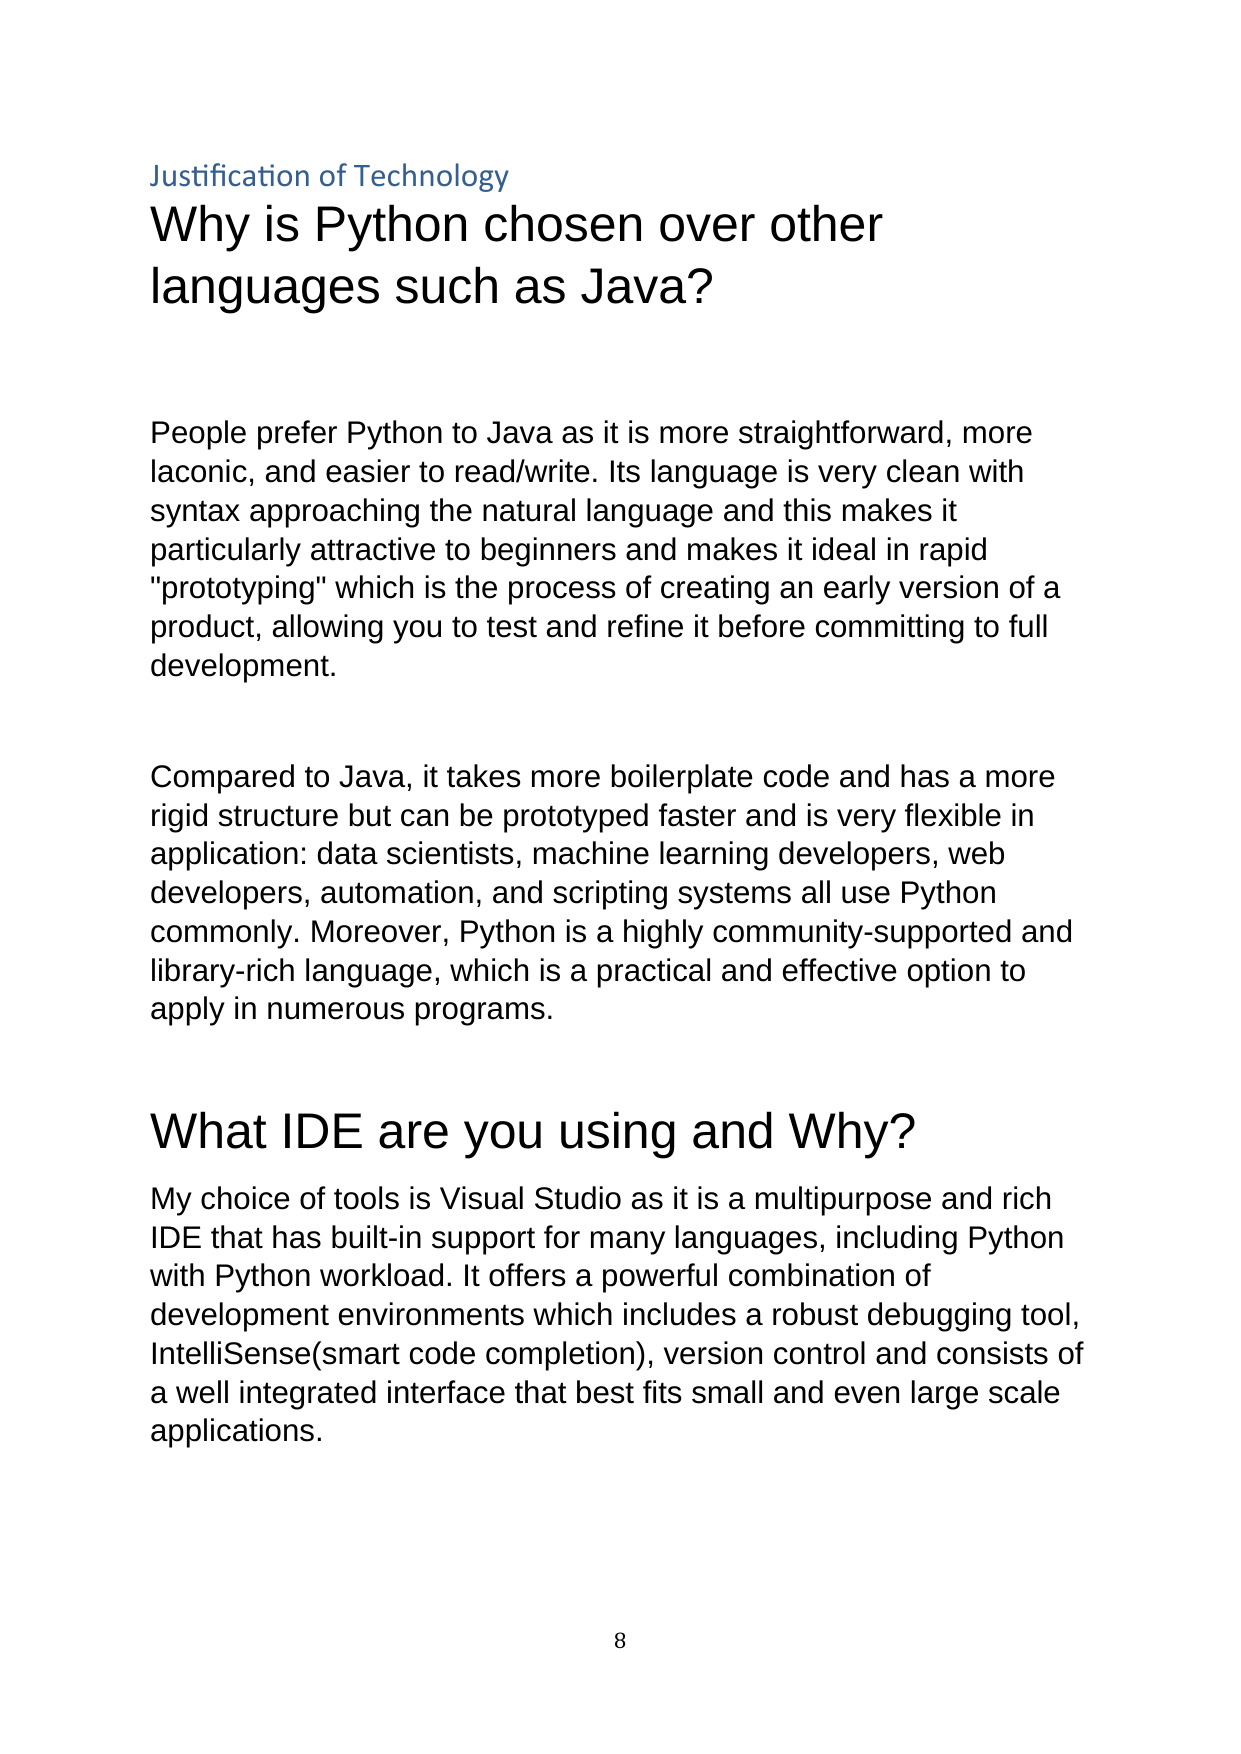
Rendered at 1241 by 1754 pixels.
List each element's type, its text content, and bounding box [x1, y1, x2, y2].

text Why is Python chosen over other languages such as Java? [150, 195, 1090, 314]
subtitle Justification of Technology [150, 154, 1090, 195]
text Compared to Java, it takes more boilerplate code and has a more rigid structure but can be prototyped faster and is very flexible in application: data scientists, machine learning developers, web developers, automation, and scripting systems all use Python commonly. Moreover, Python is a highly community-supported and library-rich language, which is a practical and effective option to apply in numerous programs. [150, 758, 1090, 1026]
text People prefer Python to Java as it is more straightforward, more laconic, and easier to read/write. Its language is very clean with syntax approaching the natural language and this makes it particularly attractive to beginners and makes it ideal in rapid "prototyping" which is the process of creating an early version of a product, allowing you to test and refine it before committing to full development. [150, 414, 1090, 683]
text What IDE are you using and Why? [150, 1101, 1090, 1159]
text My choice of tools is Visual Studio as it is a multipurpose and rich IDE that has built-in support for many languages, including Python with Python workload. It offers a powerful combination of development environments which includes a robust debugging tool, IntelliSense(smart code completion), version control and consists of a well integrated interface that best fits small and even large scale applications. [150, 1180, 1090, 1448]
